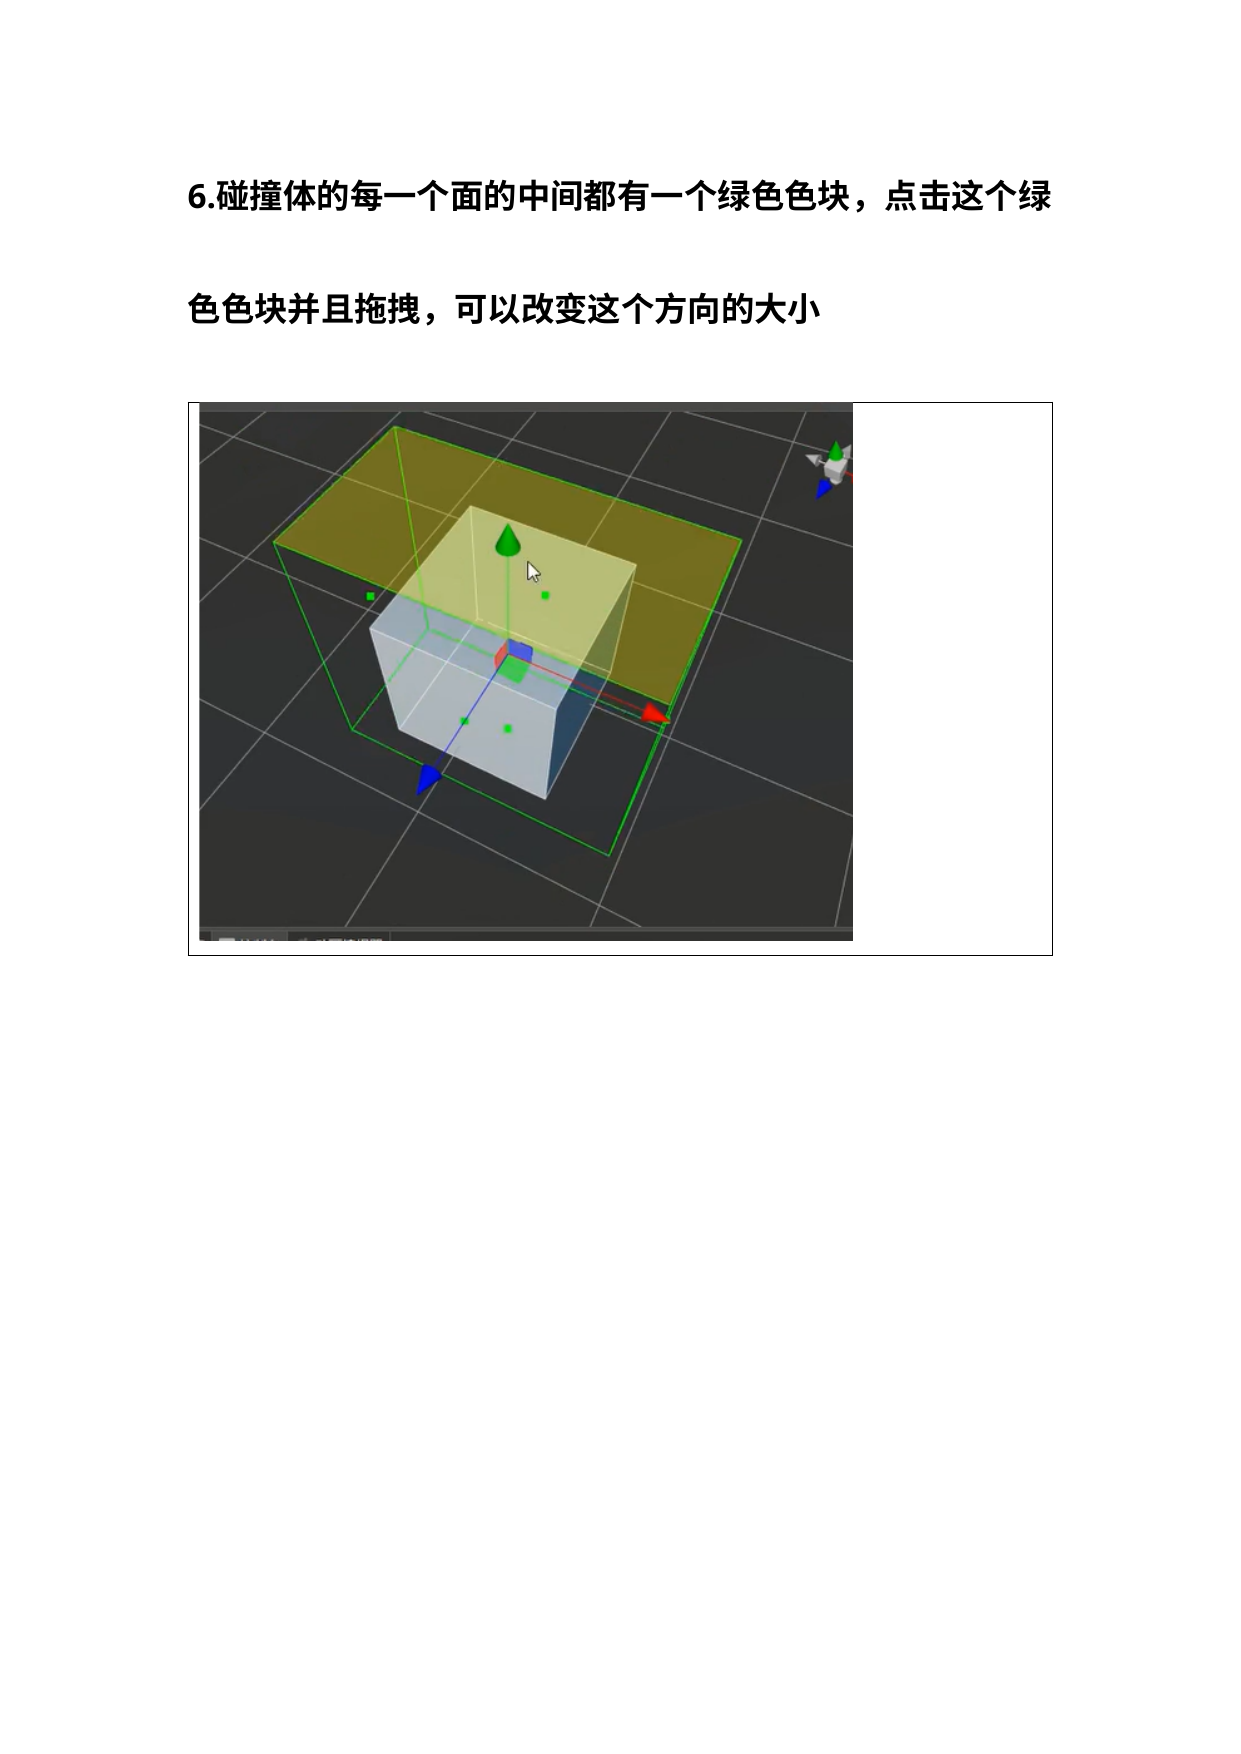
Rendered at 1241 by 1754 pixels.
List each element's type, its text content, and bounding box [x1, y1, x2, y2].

picture [199, 402, 853, 941]
subtitle 6.碰撞体的每一个面的中间都有一个绿色色块，点击这个绿色色块并且拖拽，可以改变这个方向的大小 [187, 162, 1053, 339]
table_header [189, 403, 1052, 955]
